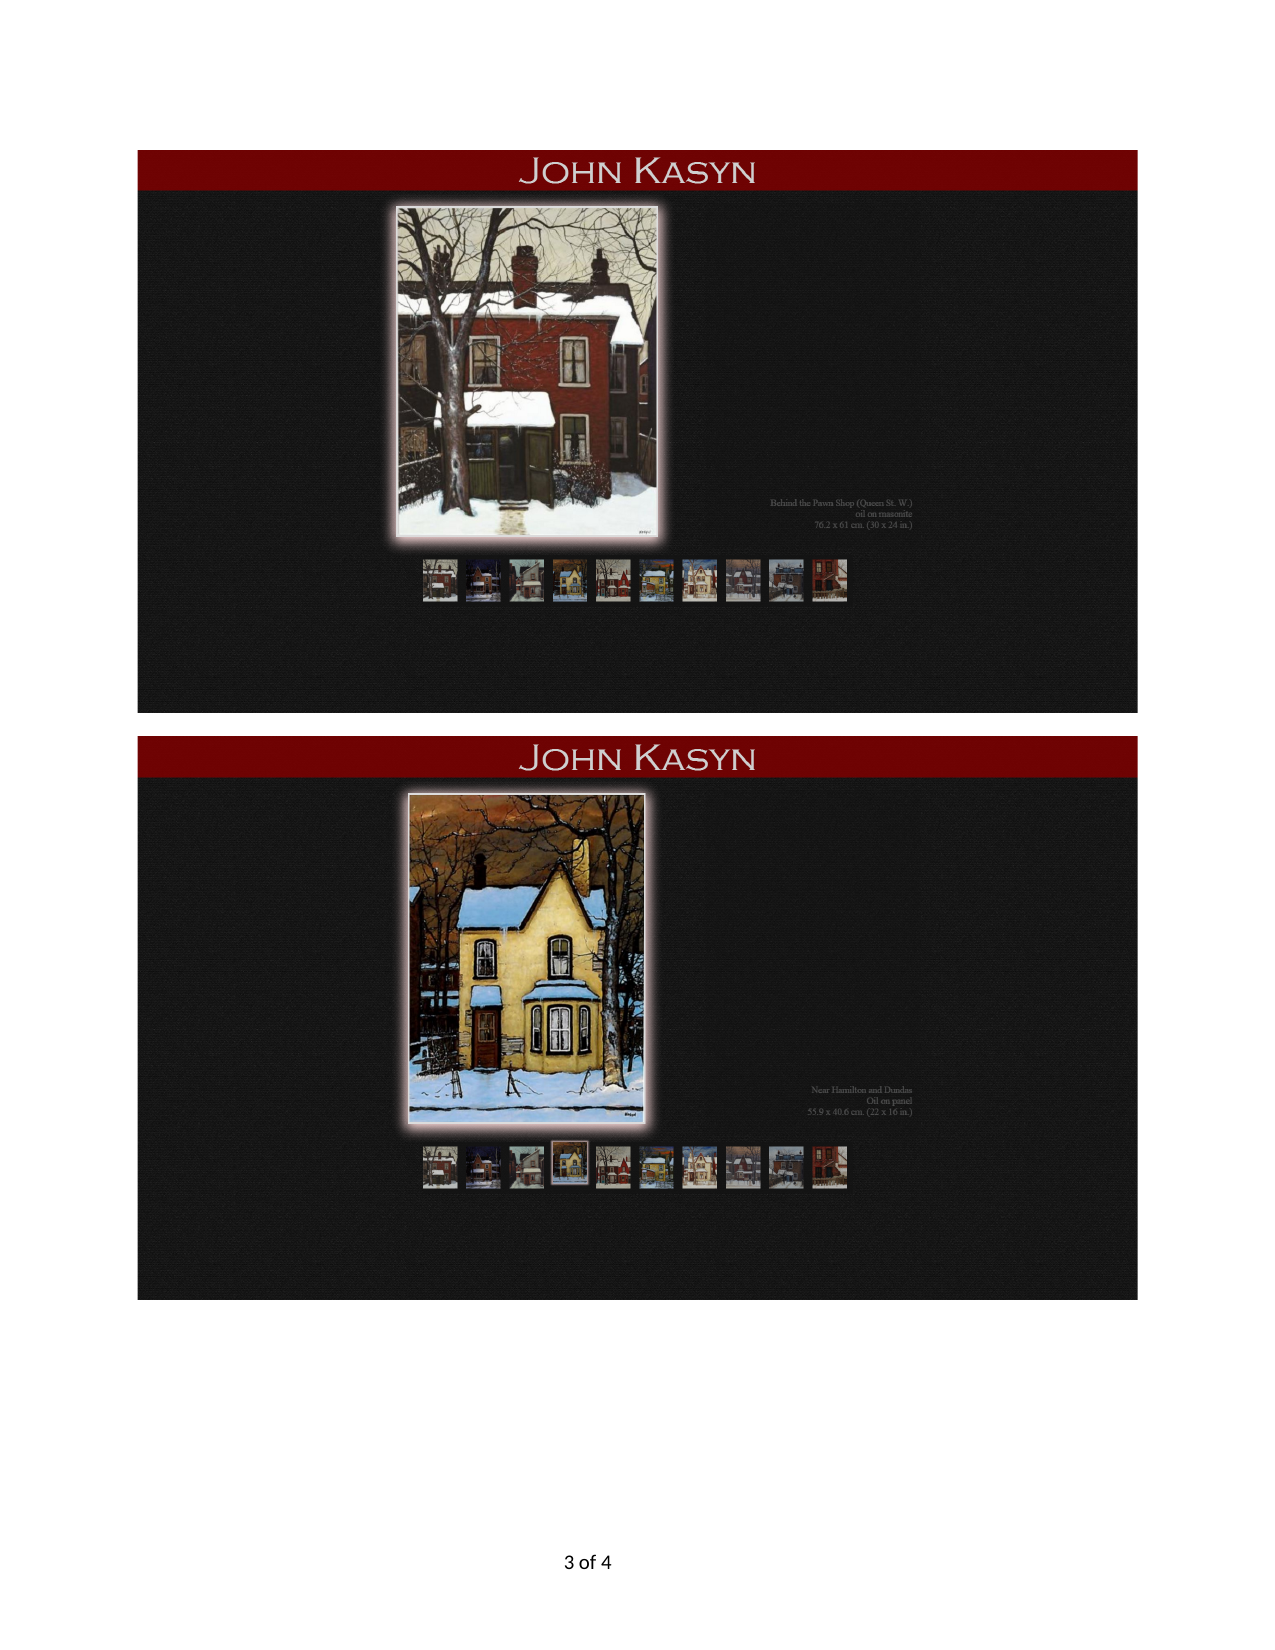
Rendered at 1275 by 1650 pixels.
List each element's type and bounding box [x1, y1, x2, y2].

picture [137, 150, 1138, 713]
picture [137, 736, 1138, 1300]
